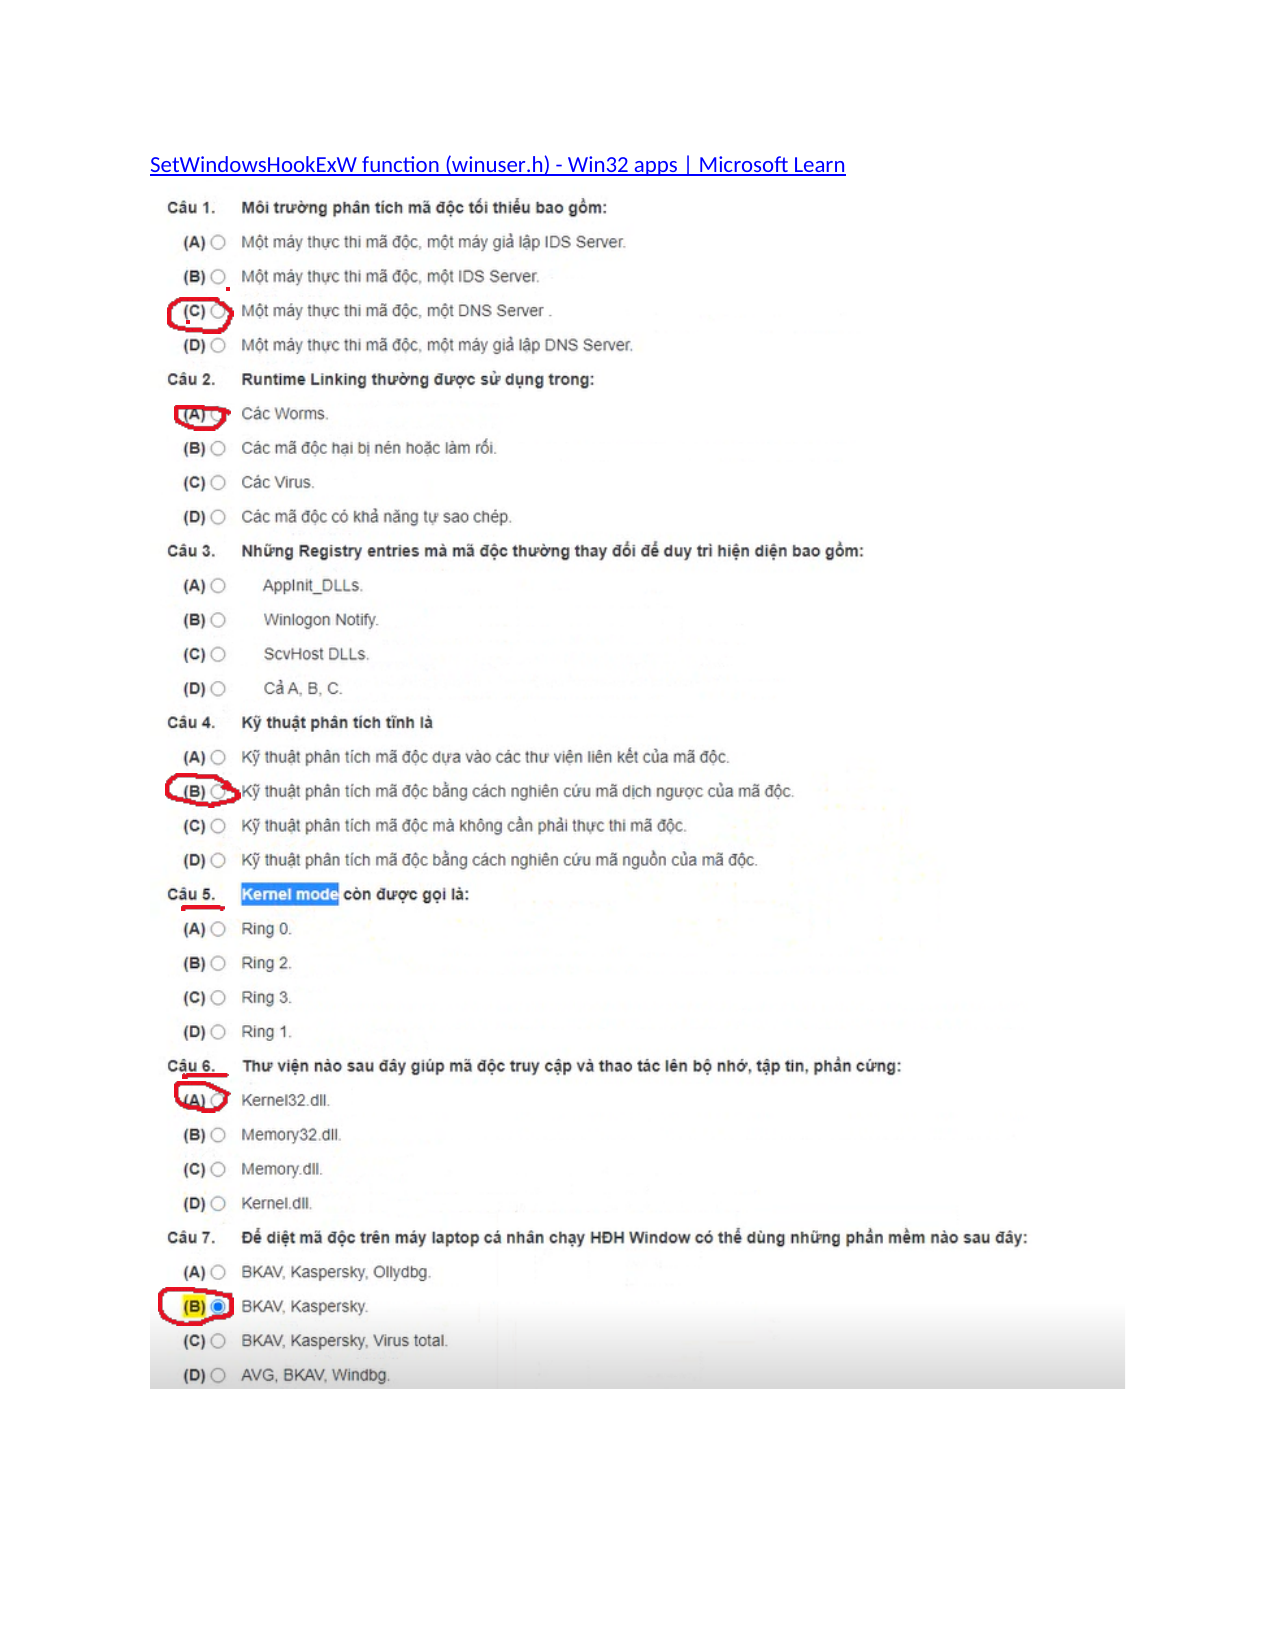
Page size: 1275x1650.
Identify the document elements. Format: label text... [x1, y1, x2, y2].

text SetWindowsHookExW function (winuser.h) - Win32 apps | Microsoft Learn [150, 150, 1125, 180]
picture [150, 180, 1125, 1389]
